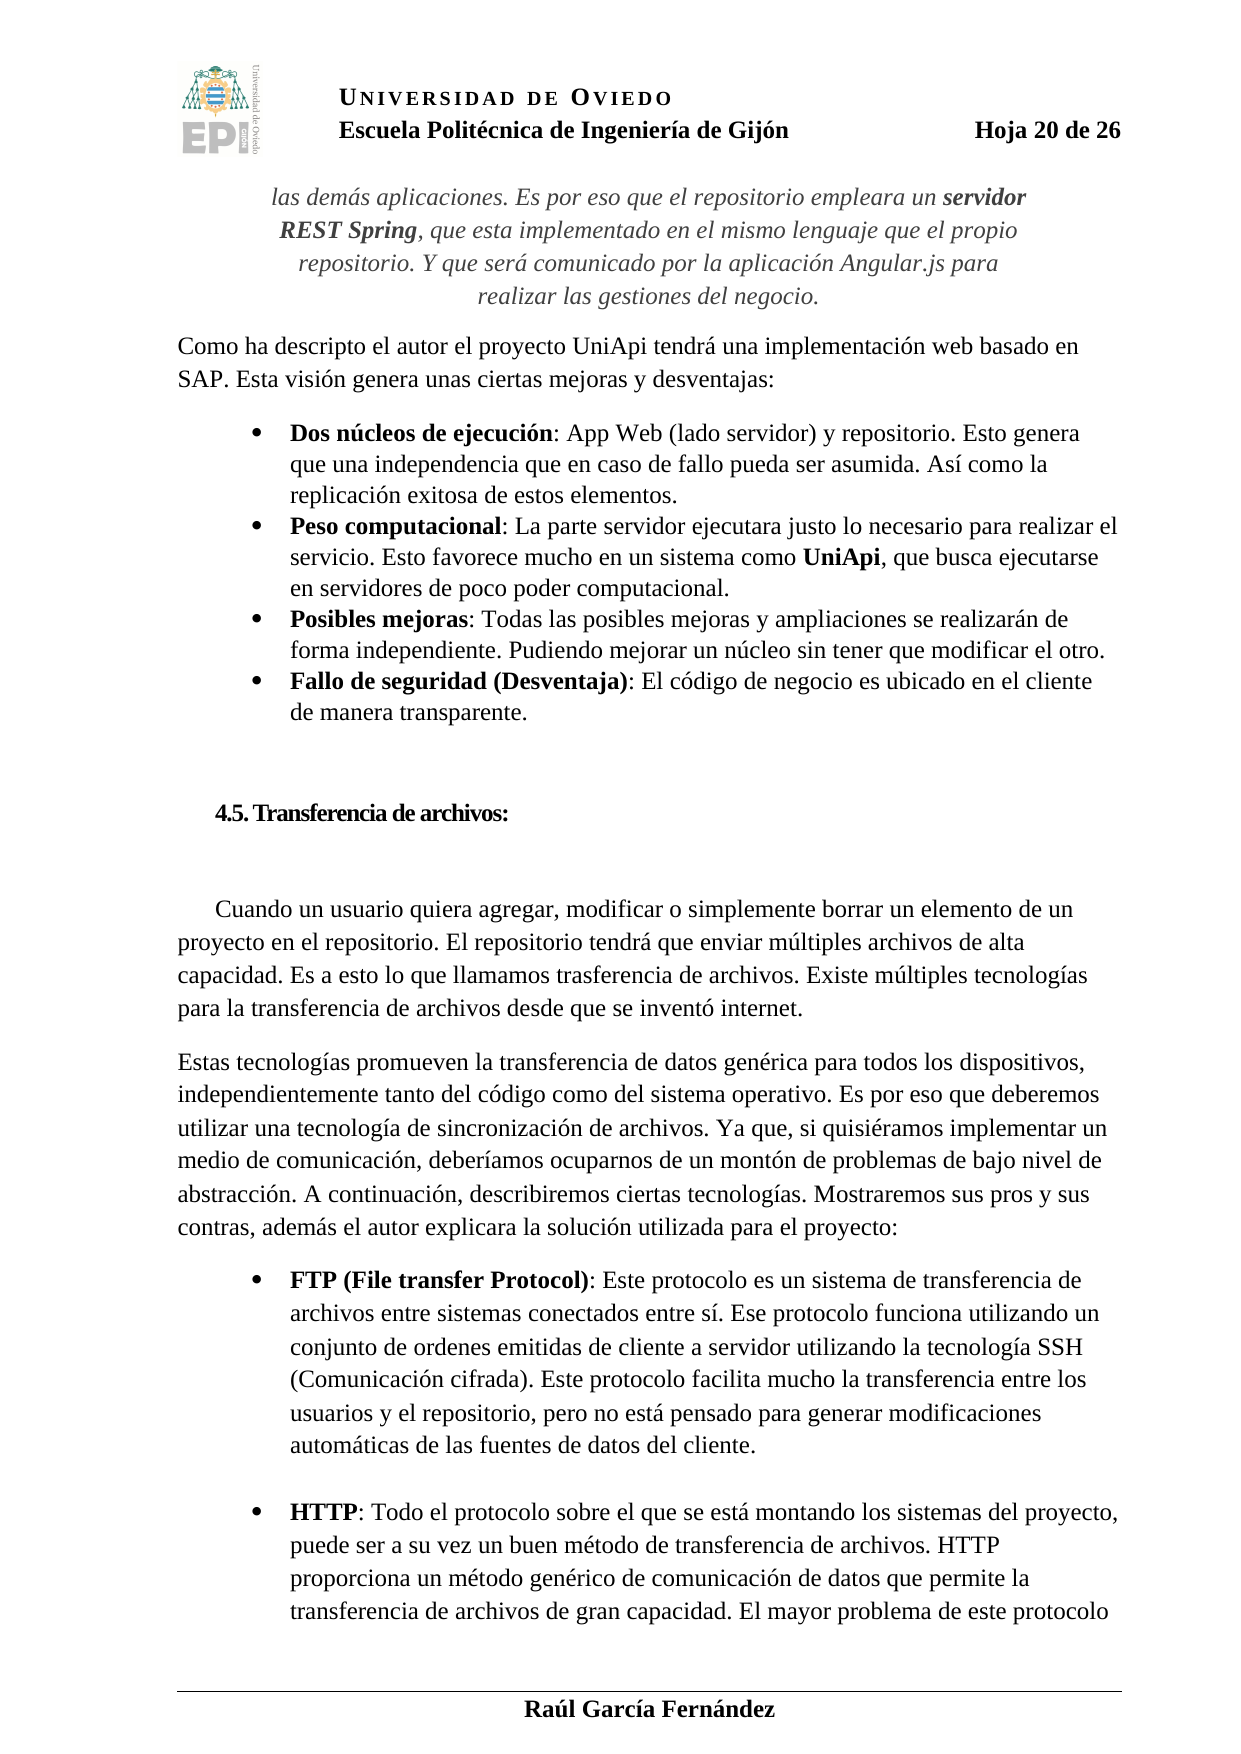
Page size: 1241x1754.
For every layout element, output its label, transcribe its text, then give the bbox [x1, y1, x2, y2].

list FTP (File transfer Protocol): Este protocolo es un sistema de transferencia de archivos entre sistemas conectados entre sí. Ese protocolo funciona utilizando un conjunto de ordenes emitidas de cliente a servidor utilizando la tecnología SSH (Comunicación cifrada). Este protocolo facilita mucho la transferencia entre los usuarios y el repositorio, pero no está pensado para generar modificaciones automáticas de las fuentes de datos del cliente. [252, 1266, 1122, 1492]
text Estas tecnologías promueven la transferencia de datos genérica para todos los dispositivos, independientemente tanto del código como del sistema operativo. Es por eso que deberemos utilizar una tecnología de sincronización de archivos. Ya que, si quisiéramos implementar un medio de comunicación, deberíamos ocuparnos de un montón de problemas de bajo nivel de abstracción. A continuación, describiremos ciertas tecnologías. Mostraremos sus pros y sus contras, además el autor explicara la solución utilizada para el proyecto: [177, 1047, 1122, 1240]
list Peso computacional: La parte servidor ejecutara justo lo necesario para realizar el servicio. Esto favorece mucho en un sistema como UniApi, que busca ejecutarse en servidores de poco poder computacional. [252, 511, 1122, 602]
list Posibles mejoras: Todas las posibles mejoras y ampliaciones se realizarán de forma independiente. Pudiendo mejorar un núcleo sin tener que modificar el otro. [252, 604, 1122, 664]
picture [177, 61, 264, 157]
list Fallo de seguridad (Desventaja): El código de negocio es ubicado en el cliente de manera transparente. [252, 666, 1122, 726]
list Dos núcleos de ejecución: App Web (lado servidor) y repositorio. Esto genera que una independencia que en caso de fallo pueda ser asumida. Así como la replicación exitosa de estos elementos. [252, 418, 1122, 508]
text Cuando un usuario quiera agregar, modificar o simplemente borrar un elemento de un proyecto en el repositorio. El repositorio tendrá que enviar múltiples archivos de alta capacidad. Es a esto lo que llamamos trasferencia de archivos. Existe múltiples tecnologías para la transferencia de archivos desde que se inventó internet. [177, 894, 1122, 1021]
text Como ha descripto el autor el proyecto UniApi tendrá una implementación web basado en SAP. Esta visión genera unas ciertas mejoras y desventajas: [177, 331, 1122, 392]
subtitle Transferencia de archivos: [215, 798, 1122, 827]
